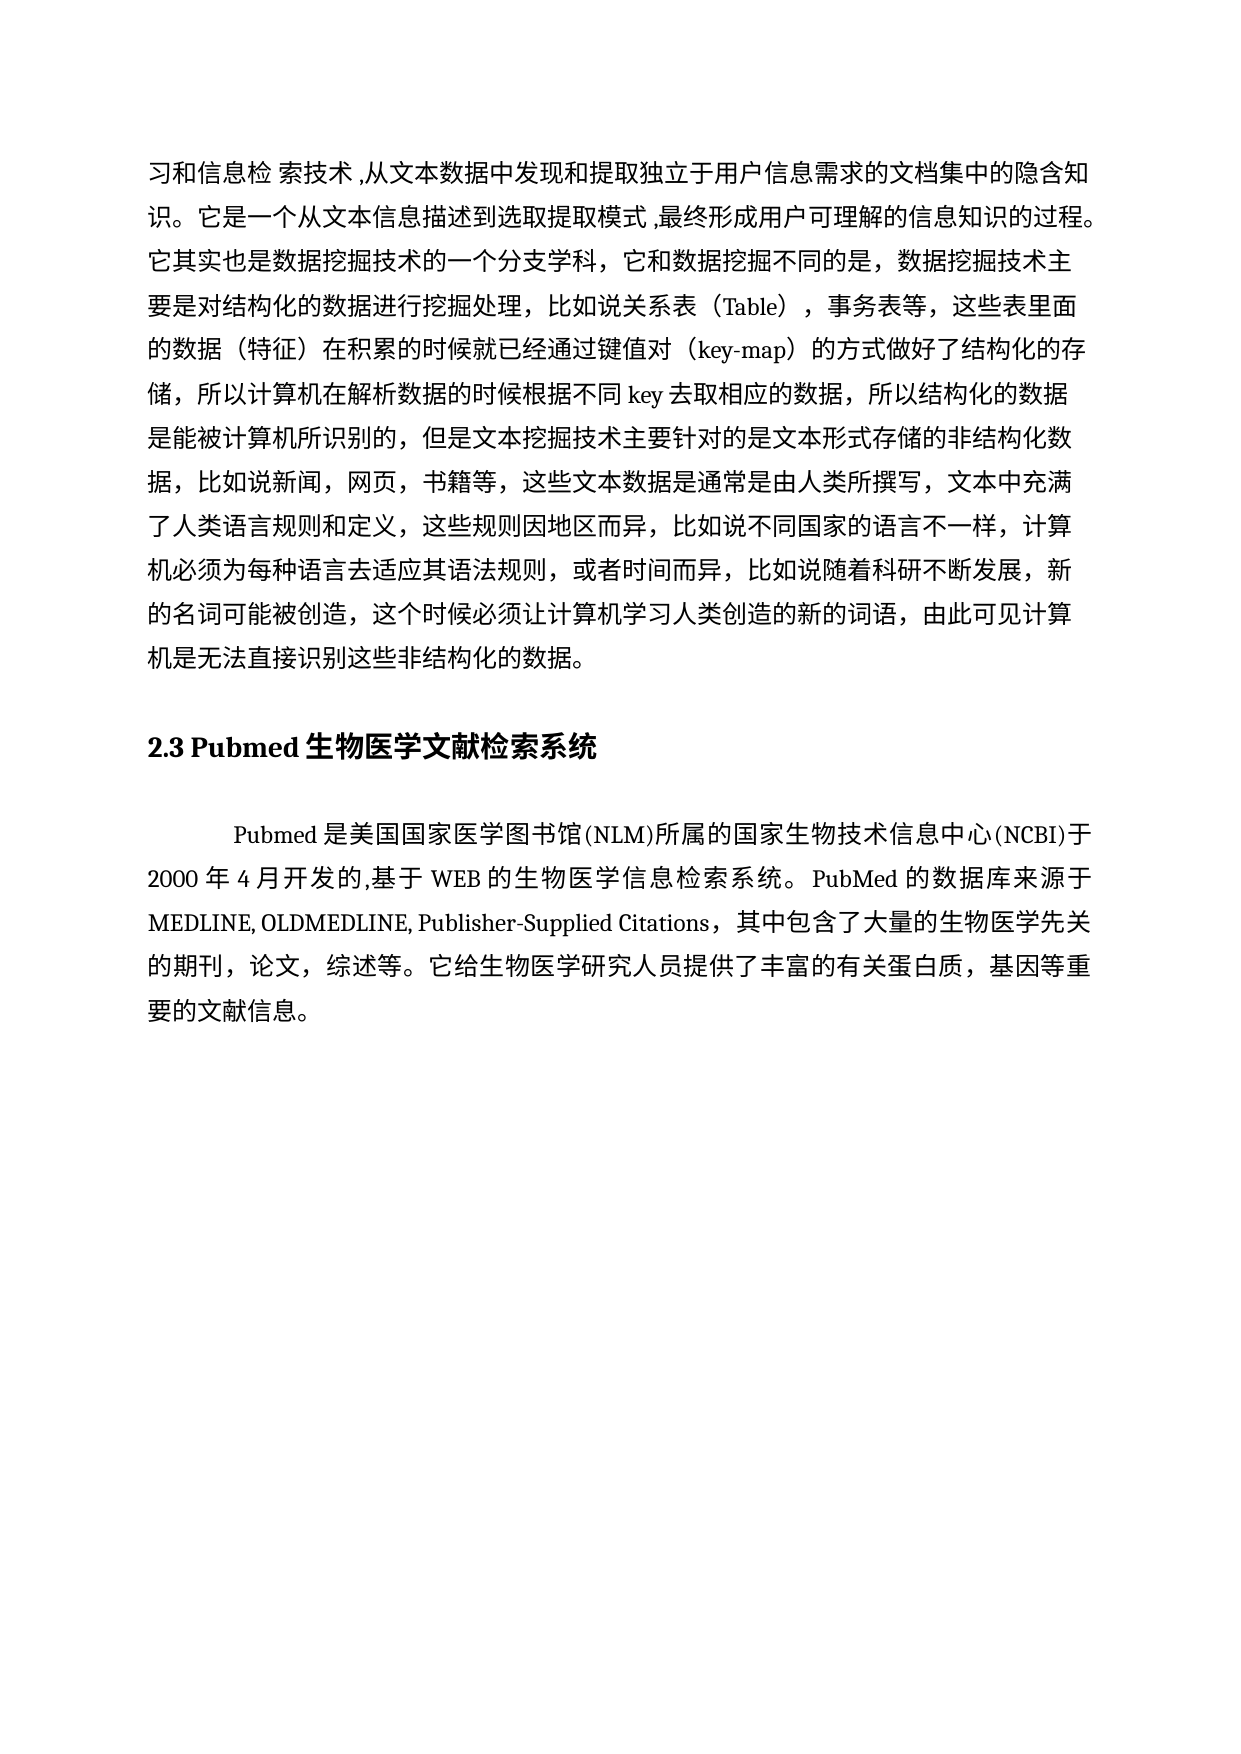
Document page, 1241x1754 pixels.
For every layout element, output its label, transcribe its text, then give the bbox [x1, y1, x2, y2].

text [148, 150, 1092, 679]
subtitle 2.3 Pubmed生物医学文献检索系统 [148, 723, 1092, 767]
text Pubmed是美国国家医学图书馆(NLM)所属的国家生物技术信息中心(NCBI)于2000年4月开发的,基于WEB的生物医学信息检索系统。PubMed的数据库来源于MEDLINE, OLDMEDLINE, Publisher-Supplied Citations，其中包含了大量的生物医学先关的期刊，论文，综述等。它给生物医学研究人员提供了丰富的有关蛋白质，基因等重要的文献信息。 [148, 811, 1092, 1031]
